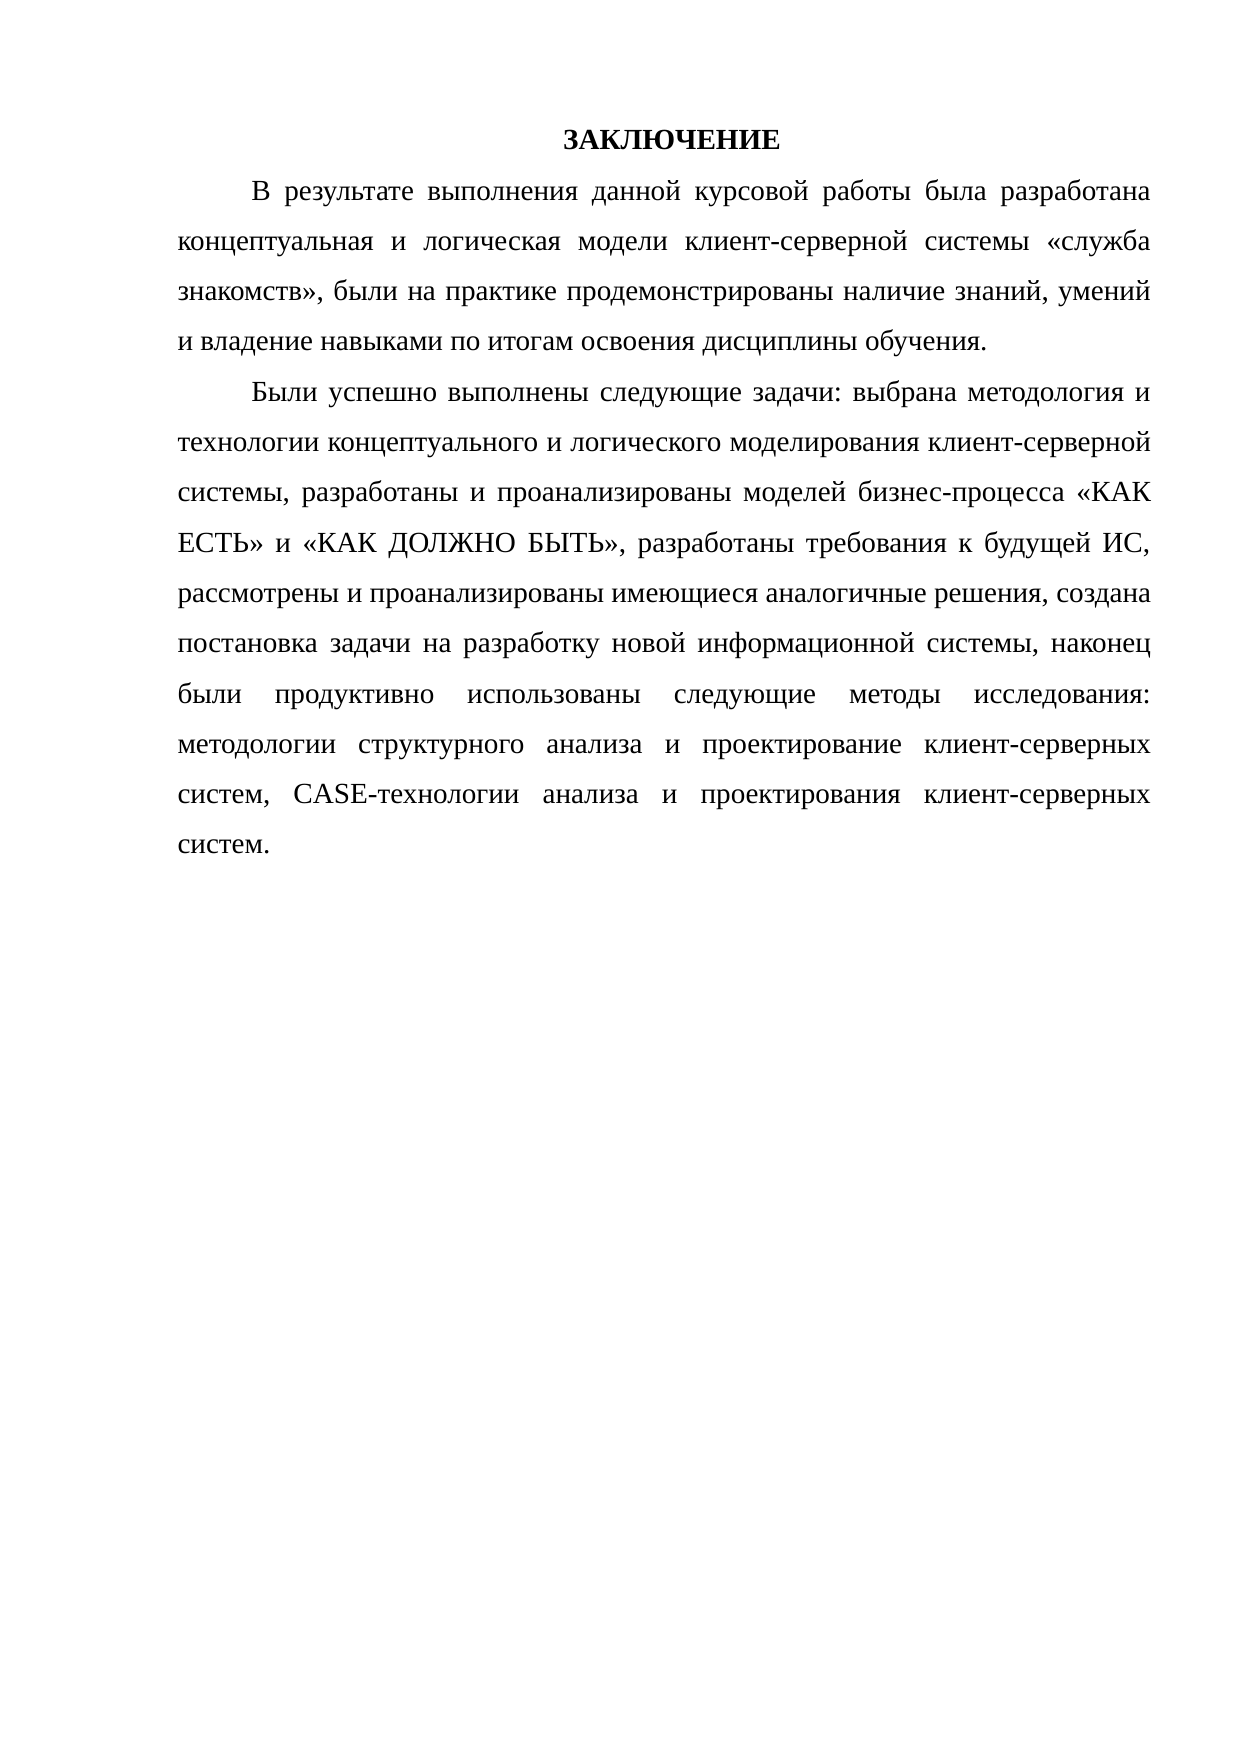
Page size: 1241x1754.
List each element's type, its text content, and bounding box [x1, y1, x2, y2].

subtitle ЗАКЛЮЧЕНИЕ [192, 122, 1152, 156]
text Были успешно выполнены следующие задачи: выбрана методология и технологии концептуального и логического моделирования клиент-серверной системы, разработаны и проанализированы моделей бизнес-процесса «КАК ЕСТЬ» и «КАК ДОЛЖНО БЫТЬ», разработаны требования к будущей ИС, рассмотрены и проанализированы имеющиеся аналогичные решения, создана постановка задачи на разработку новой информационной системы, наконец были продуктивно использованы следующие методы исследования: методологии структурного анализа и проектирование клиент-серверных систем, CASE-технологии анализа и проектирования клиент-серверных систем. [177, 374, 1152, 860]
text В результате выполнения данной курсовой работы была разработана концептуальная и логическая модели клиент-серверной системы «служба знакомств», были на практике продемонстрированы наличие знаний, умений и владение навыками по итогам освоения дисциплины обучения. [177, 173, 1152, 357]
